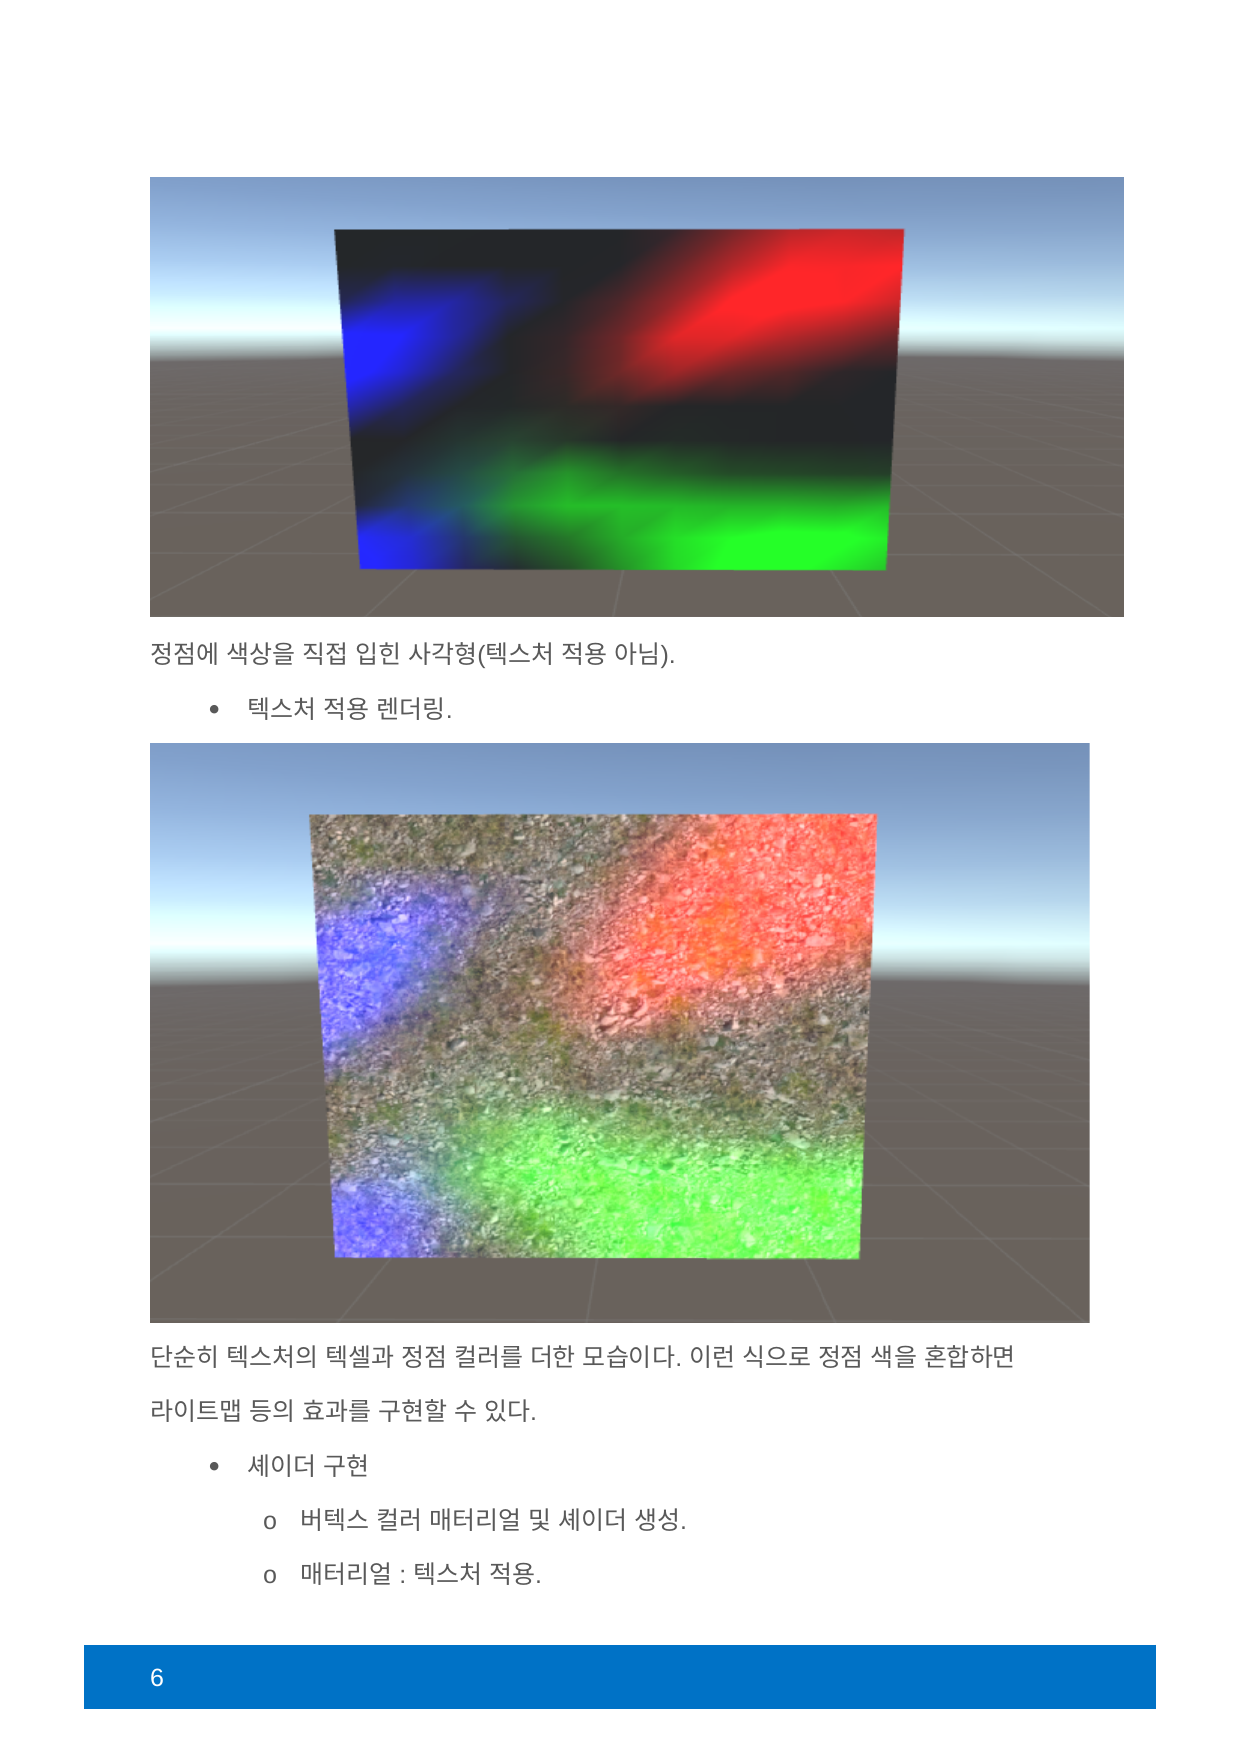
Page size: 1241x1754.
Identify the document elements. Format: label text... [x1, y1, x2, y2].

list 매터리얼 : 텍스처 적용. [262, 1555, 1090, 1591]
list 텍스처 적용 렌더링. [210, 689, 1090, 726]
picture [150, 177, 1124, 617]
picture [150, 743, 1090, 1323]
list 셰이더 구현 [210, 1446, 1090, 1482]
list 버텍스 컬러 매터리얼 및 셰이더 생성. [262, 1500, 1090, 1537]
list 단순히 텍스처의 텍셀과 정점 컬러를 더한 모습이다. 이런 식으로 정점 색을 혼합하면 라이트맵 등의 효과를 구현할 수 있다. [150, 1337, 1090, 1428]
list 정점에 색상을 직접 입힌 사각형(텍스처 적용 아님). [150, 617, 1090, 671]
